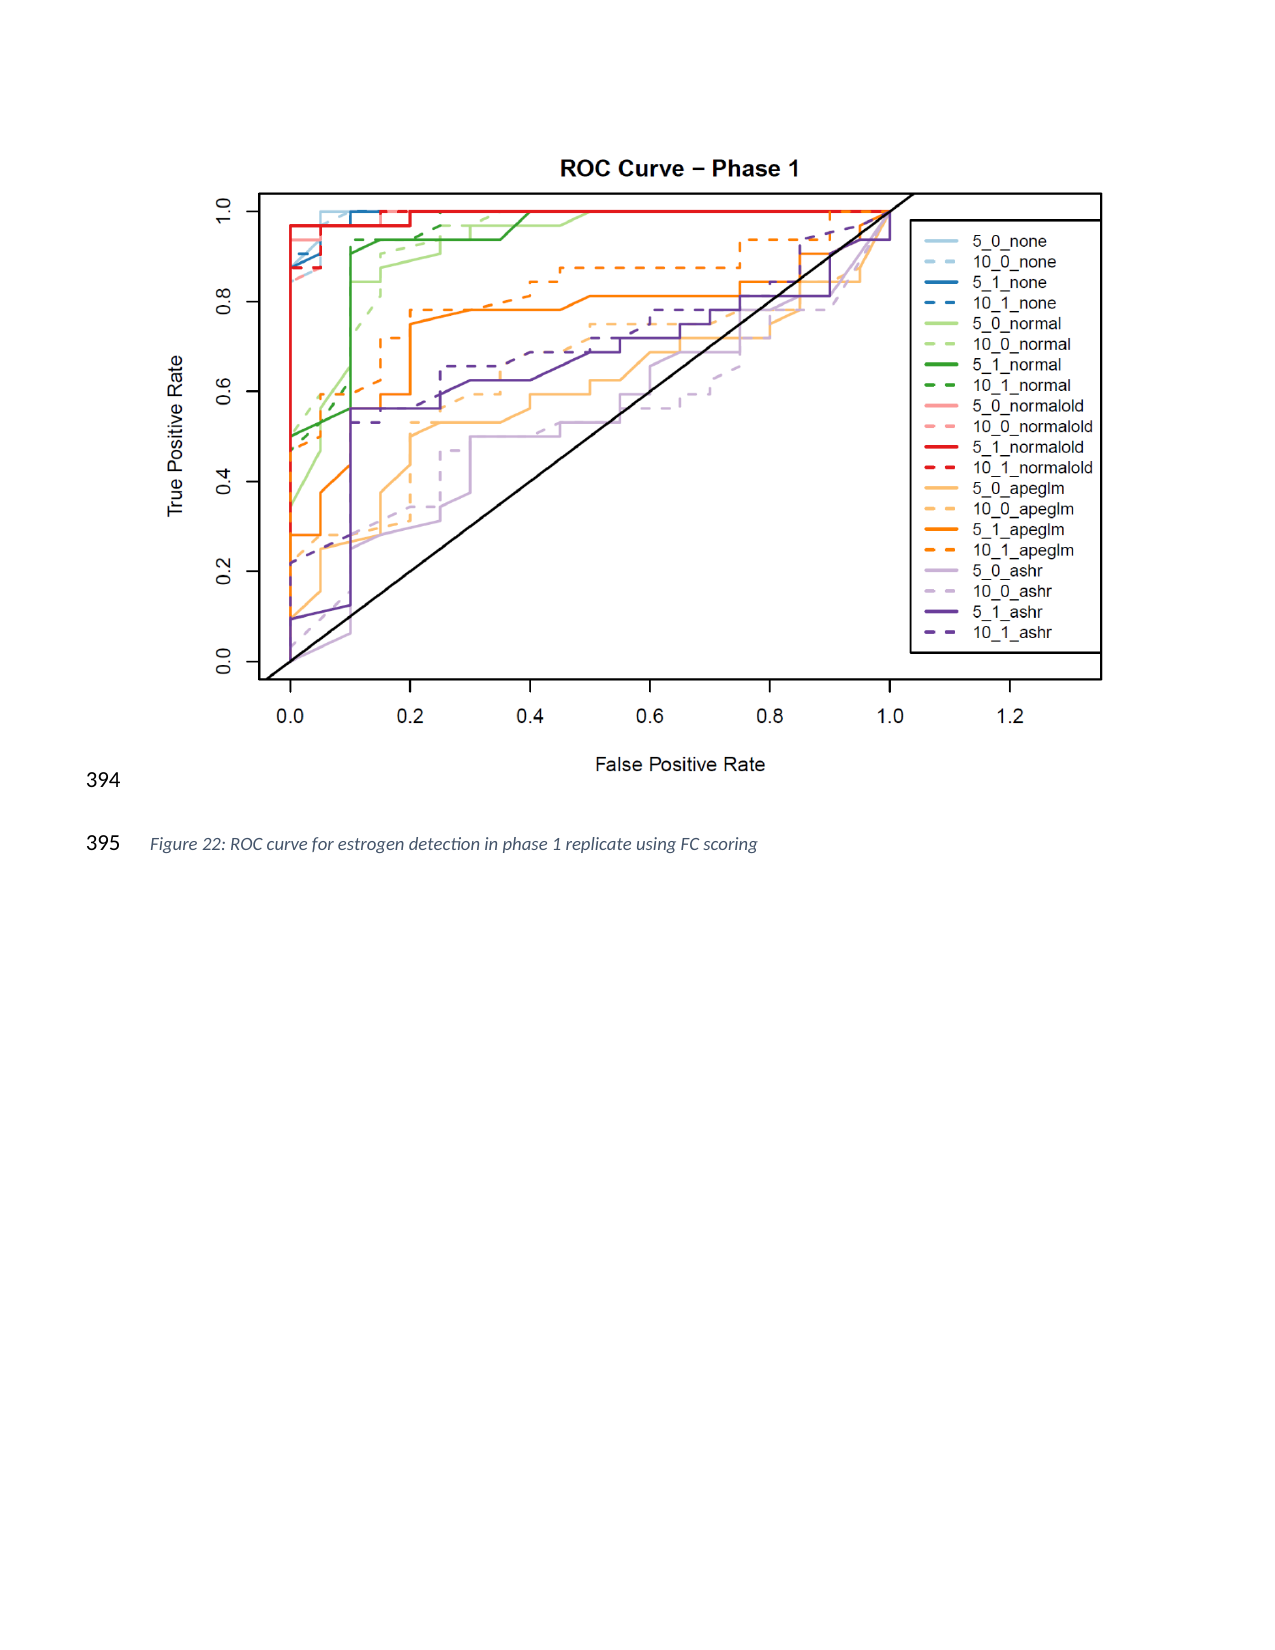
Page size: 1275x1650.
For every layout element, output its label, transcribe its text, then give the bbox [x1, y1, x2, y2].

picture [150, 150, 1125, 788]
text Figure : ROC curve for estrogen detection in phase 1 replicate using FC scoring [150, 832, 1125, 855]
